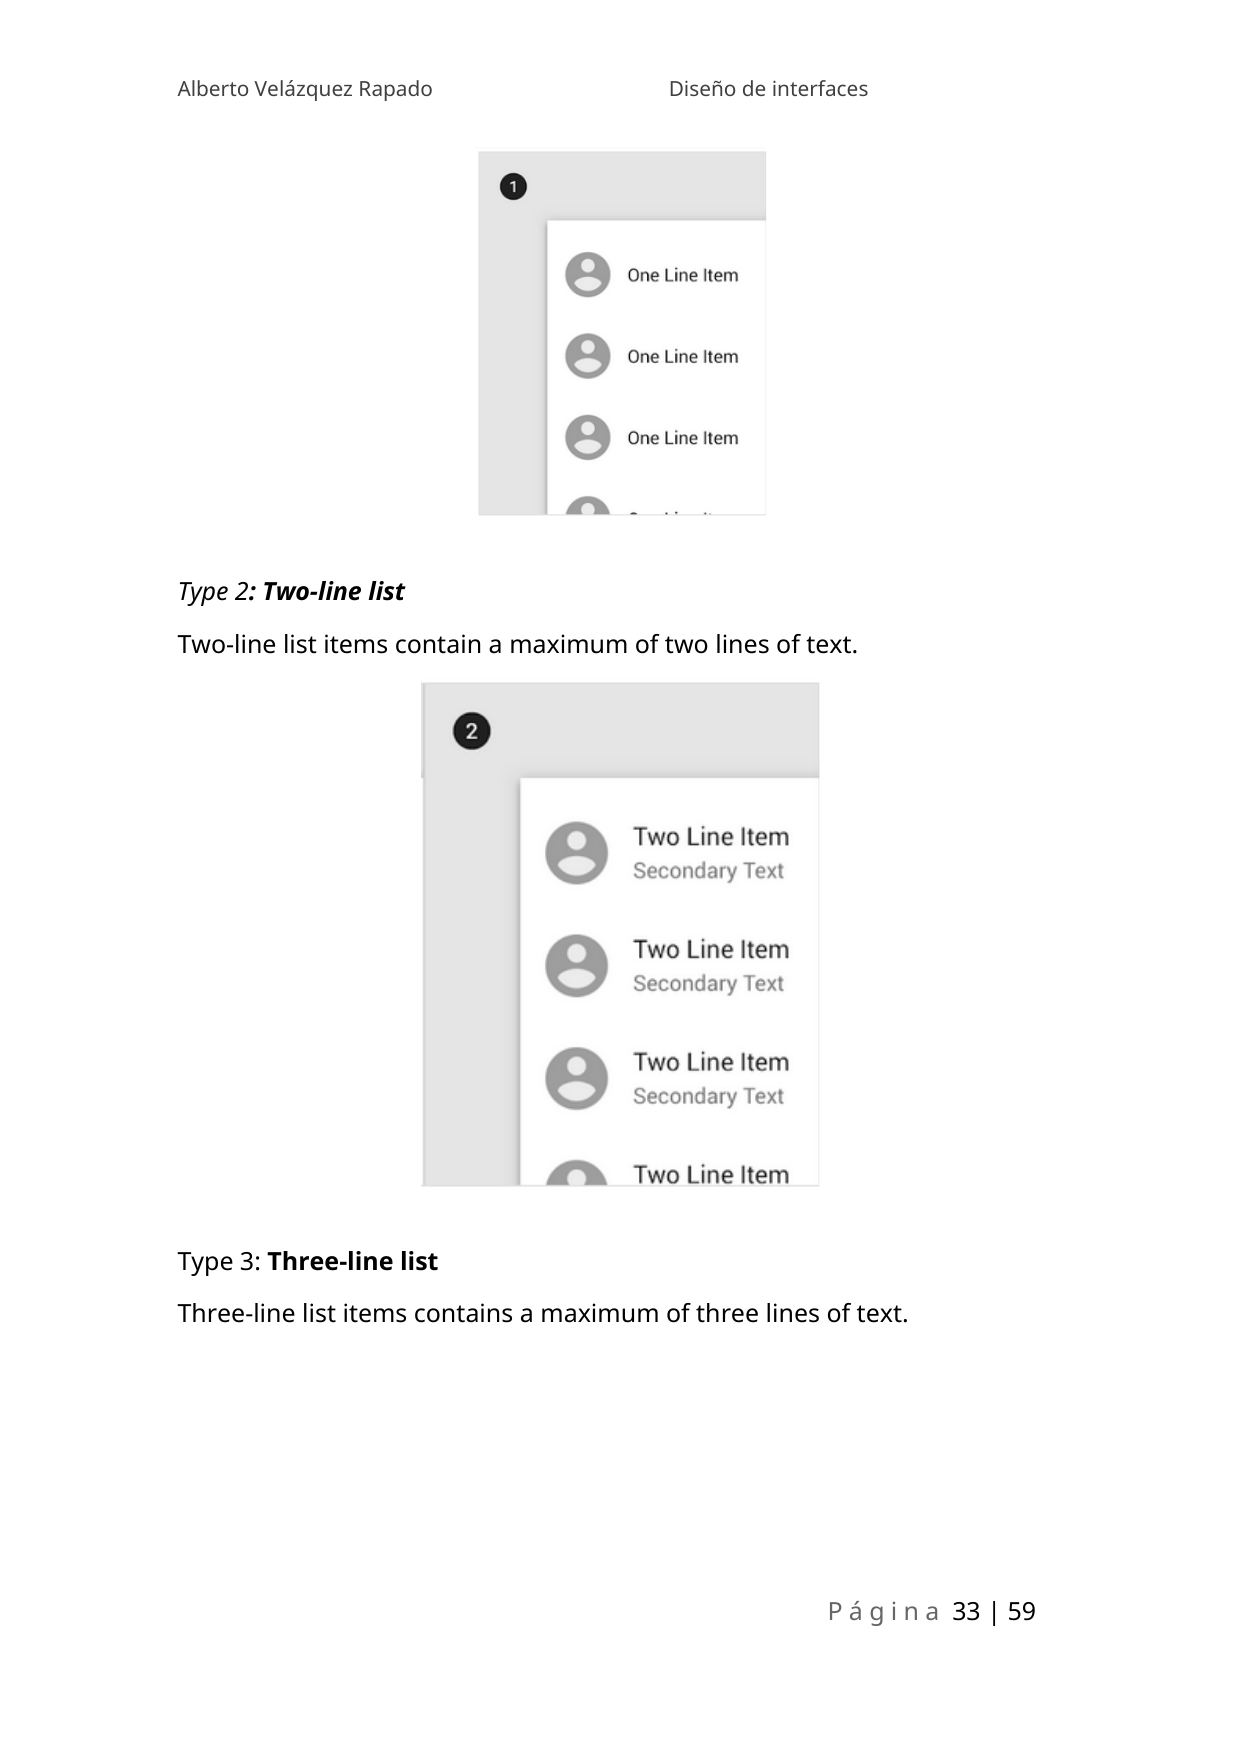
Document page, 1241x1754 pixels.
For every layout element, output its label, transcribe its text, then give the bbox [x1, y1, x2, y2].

picture [421, 678, 820, 1190]
text Three-line list items contains a maximum of three lines of text. [177, 1296, 1063, 1330]
text Two-line list items contain a maximum of two lines of text. [177, 626, 1063, 660]
text Type 2: Two-line list [177, 538, 1063, 608]
text Type 3: Three-line list [177, 1208, 1063, 1278]
picture [474, 147, 767, 520]
